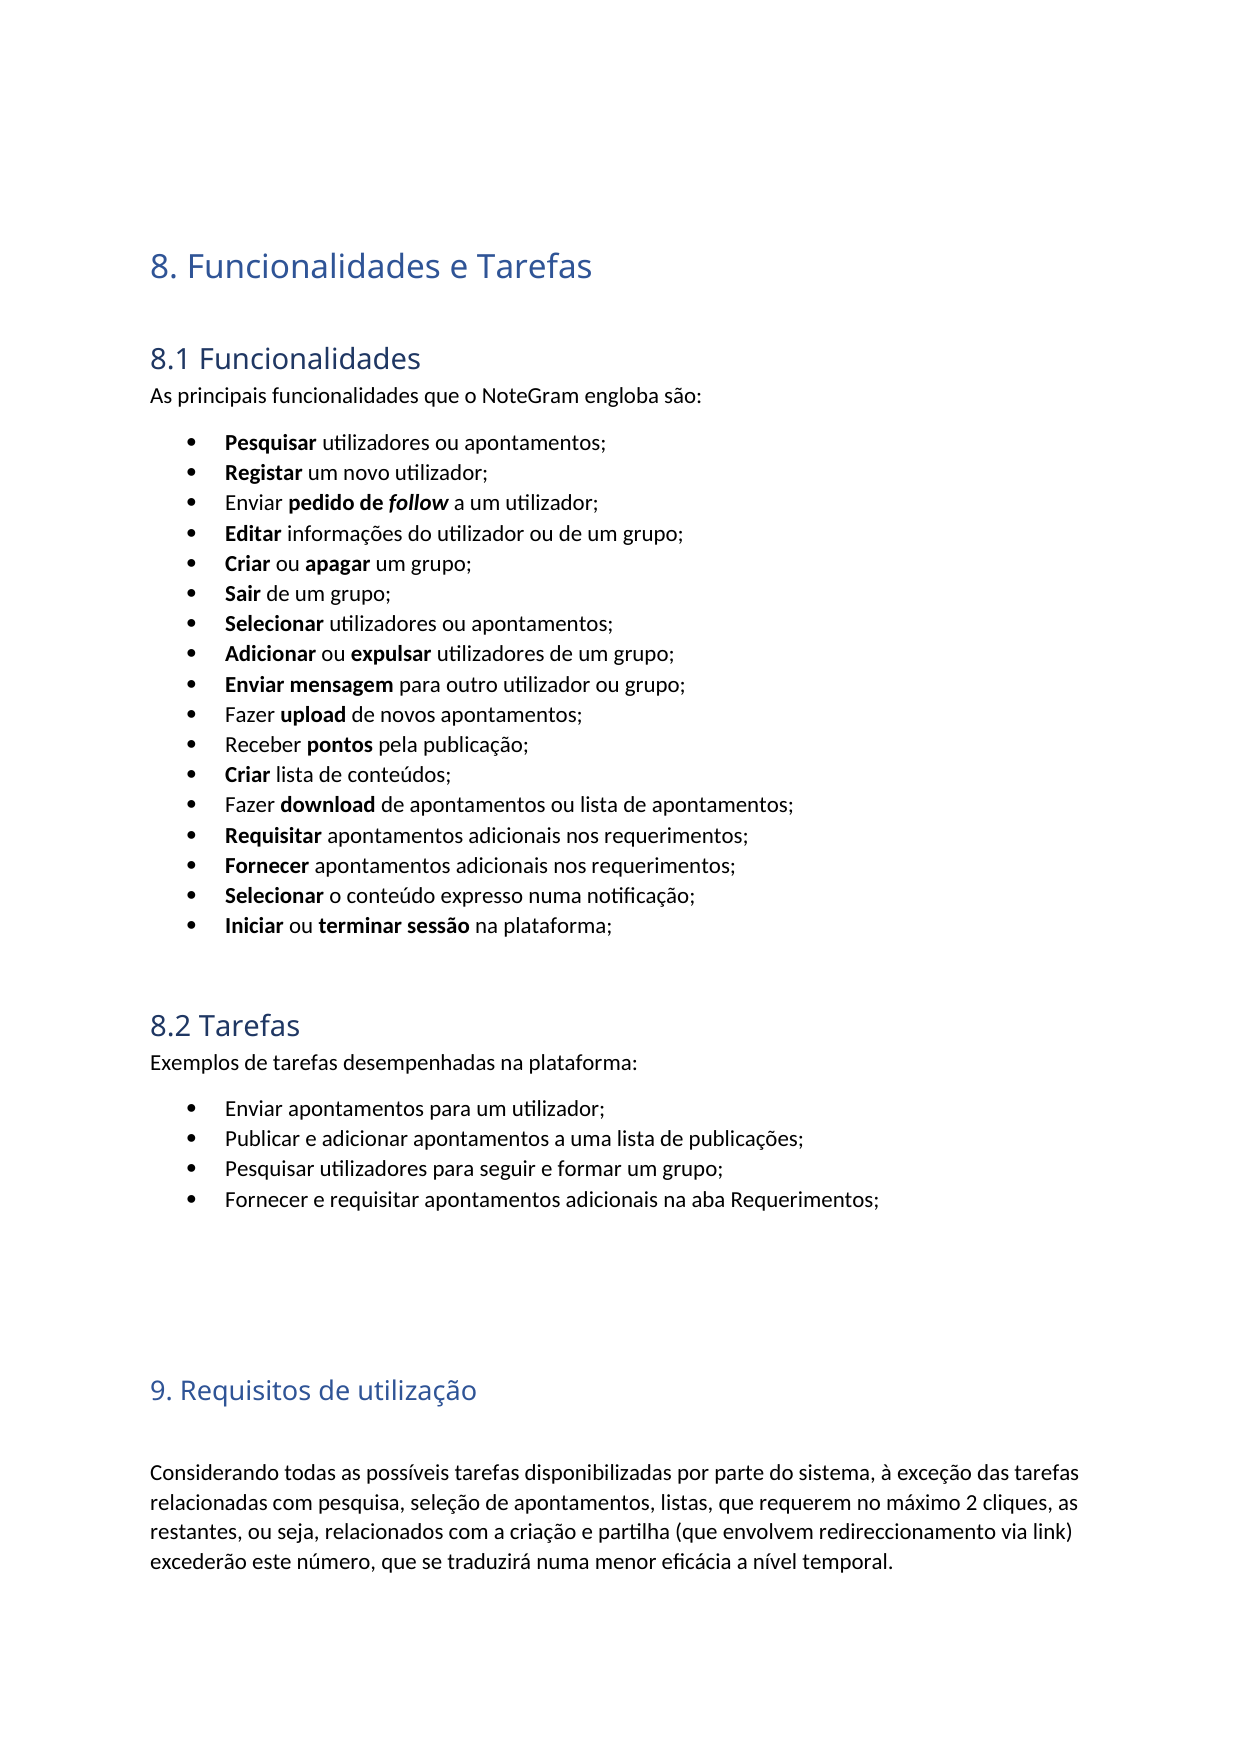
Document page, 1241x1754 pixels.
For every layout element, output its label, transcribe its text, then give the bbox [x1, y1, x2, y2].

list Sair de um grupo; [187, 579, 1090, 607]
subtitle 9. Requisitos de utilização [150, 1371, 1090, 1408]
list Selecionar utilizadores ou apontamentos; [187, 609, 1090, 637]
subtitle 8. Funcionalidades e Tarefas [150, 243, 1090, 288]
list Fazer upload de novos apontamentos; [187, 700, 1090, 728]
list Registar um novo utilizador; [187, 458, 1090, 486]
text As principais funcionalidades que o NoteGram engloba são: [150, 381, 1090, 409]
list Enviar mensagem para outro utilizador ou grupo; [187, 670, 1090, 698]
list Fornecer apontamentos adicionais nos requerimentos; [187, 851, 1090, 879]
list Publicar e adicionar apontamentos a uma lista de publicações; [187, 1124, 1090, 1152]
text Exemplos de tarefas desempenhadas na plataforma: [150, 1048, 1090, 1076]
list Pesquisar utilizadores para seguir e formar um grupo; [187, 1154, 1090, 1183]
list Enviar apontamentos para um utilizador; [187, 1094, 1090, 1122]
list Criar lista de conteúdos; [187, 760, 1090, 788]
text Considerando todas as possíveis tarefas disponibilizadas por parte do sistema, à exceção das tarefas relacionadas com pesquisa, seleção de apontamentos, listas, que requerem no máximo 2 cliques, as restantes, ou seja, relacionados com a criação e partilha (que envolvem redireccionamento via link) excederão este número, que se traduzirá numa menor eficácia a nível temporal. [150, 1458, 1090, 1575]
list Selecionar o conteúdo expresso numa notificação; [187, 881, 1090, 909]
list Requisitar apontamentos adicionais nos requerimentos; [187, 821, 1090, 849]
subtitle 8.2 Tarefas [150, 1005, 1090, 1044]
list Editar informações do utilizador ou de um grupo; [187, 519, 1090, 547]
list Iniciar ou terminar sessão na plataforma; [187, 911, 1090, 939]
list Criar ou apagar um grupo; [187, 549, 1090, 577]
list Enviar pedido de follow a um utilizador; [187, 488, 1090, 516]
list Pesquisar utilizadores ou apontamentos; [187, 428, 1090, 456]
list Fornecer e requisitar apontamentos adicionais na aba Requerimentos; [187, 1185, 1090, 1213]
list Receber pontos pela publicação; [187, 730, 1090, 758]
list Adicionar ou expulsar utilizadores de um grupo; [187, 639, 1090, 667]
subtitle 8.1 Funcionalidades [150, 339, 1090, 378]
list Fazer download de apontamentos ou lista de apontamentos; [187, 791, 1090, 818]
